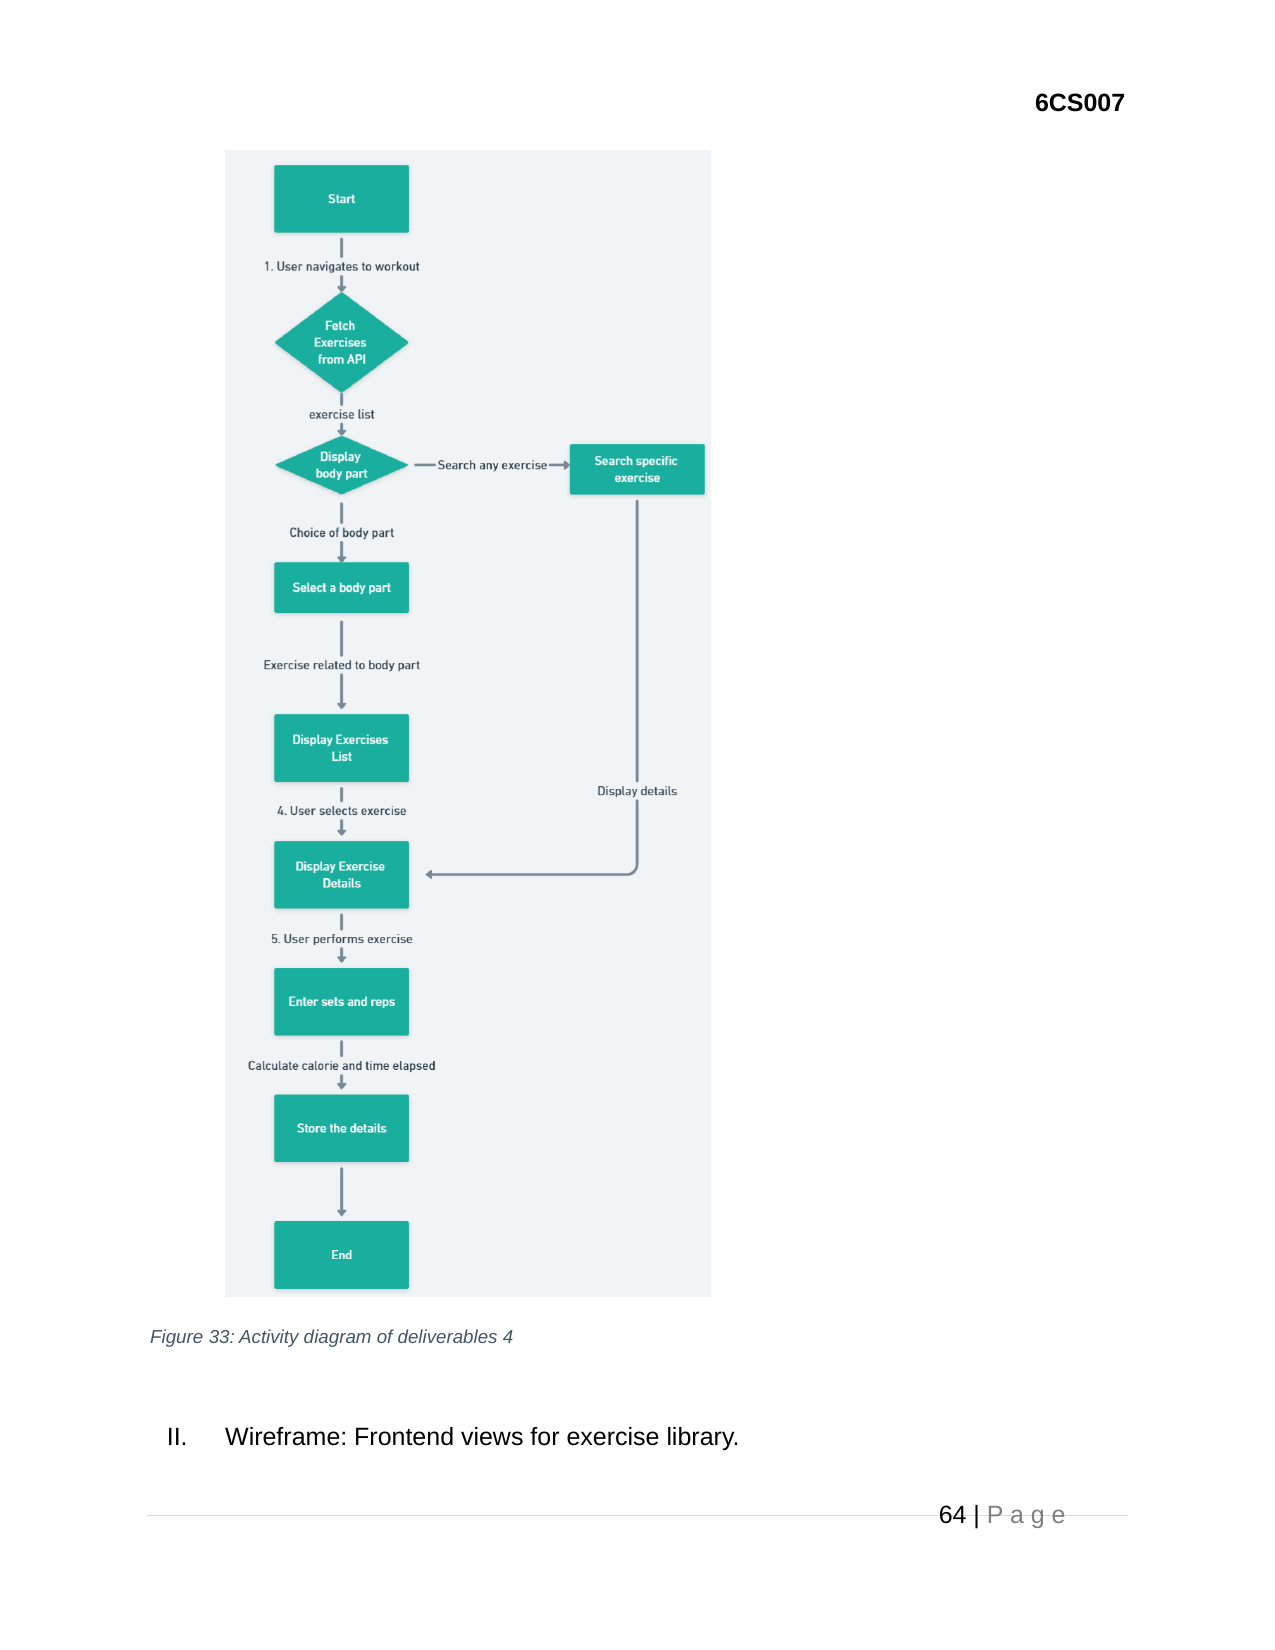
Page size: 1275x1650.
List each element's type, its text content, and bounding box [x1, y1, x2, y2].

text Figure : Activity diagram of deliverables 4 [150, 1326, 1125, 1348]
picture [225, 150, 712, 1297]
list Wireframe: Frontend views for exercise library. [187, 1422, 1125, 1451]
